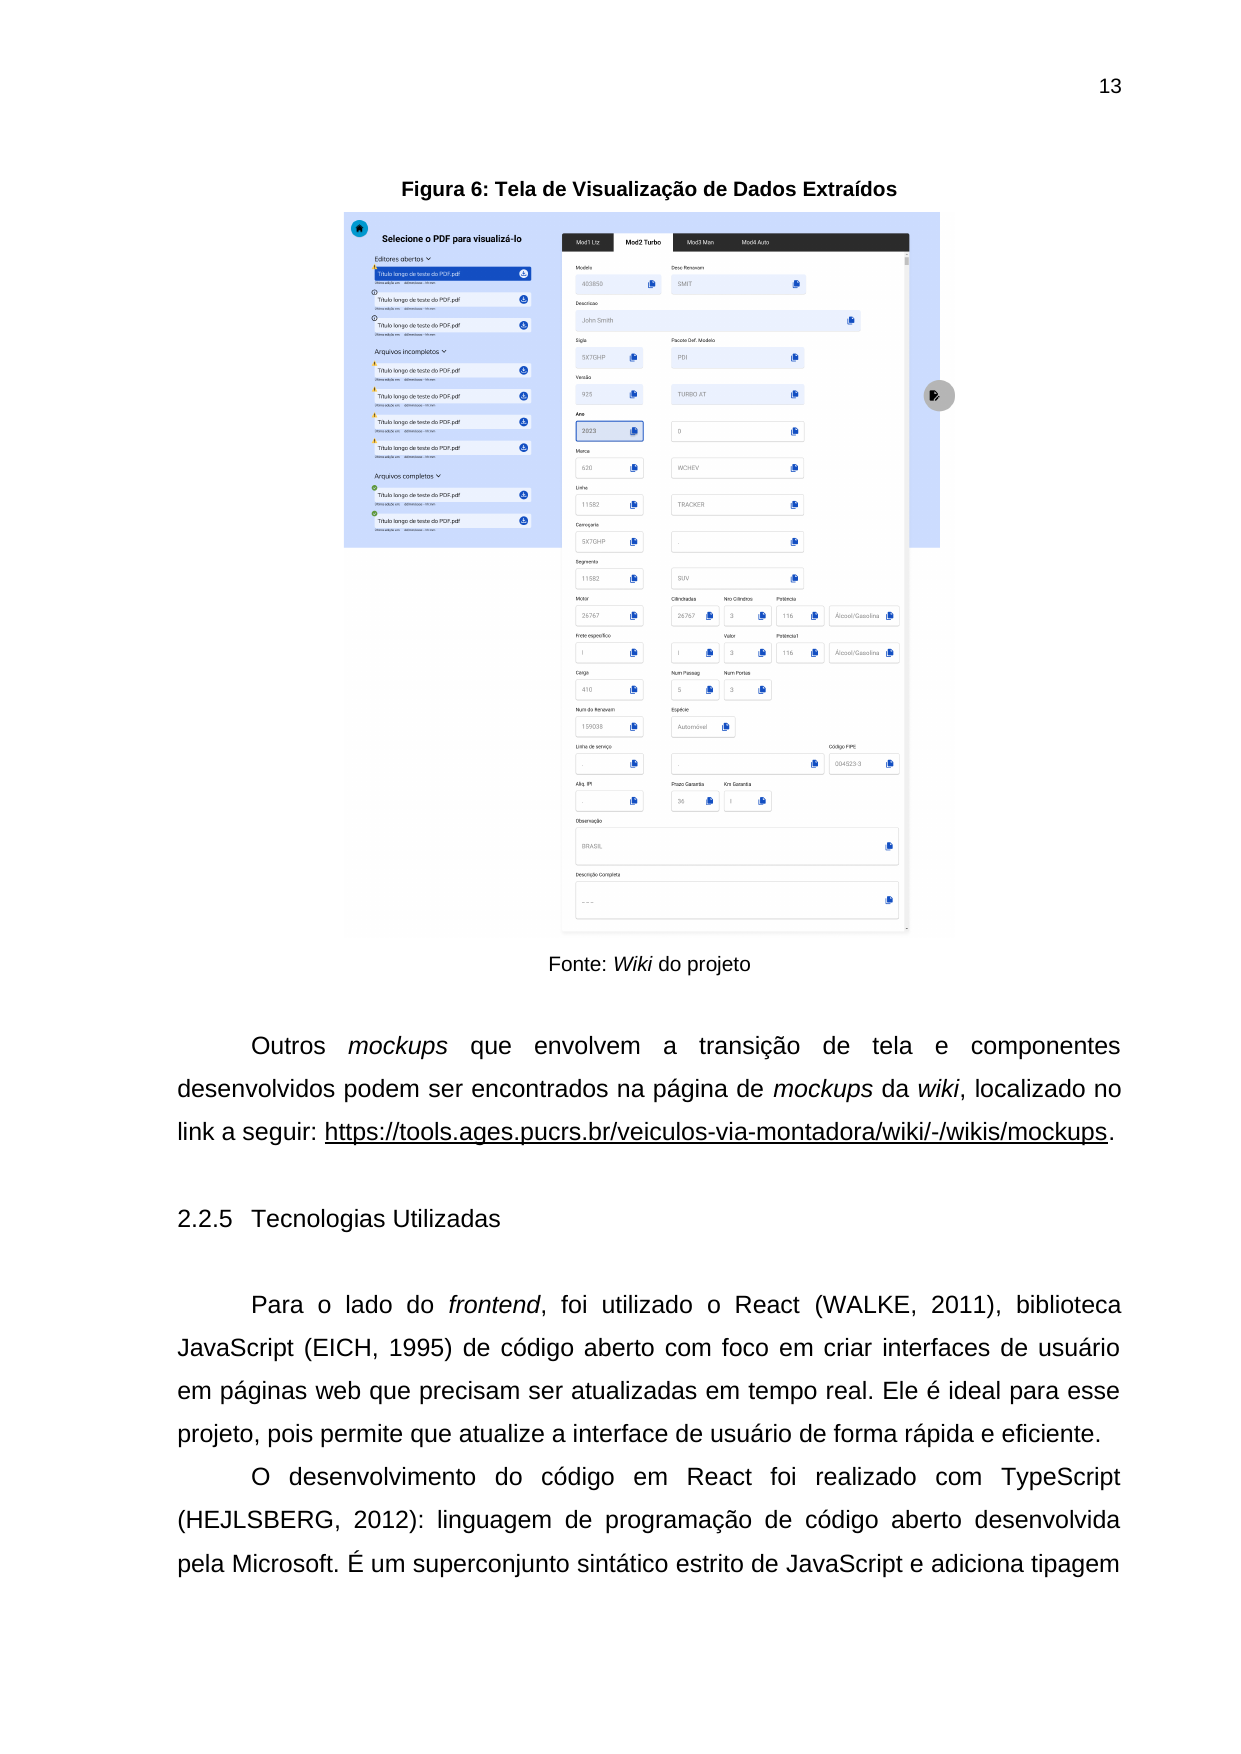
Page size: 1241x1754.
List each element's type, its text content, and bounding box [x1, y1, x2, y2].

text Outros mockups que envolvem a transição de tela e componentes desenvolvidos podem ser encontrados na página de mockups da wiki, localizado no link a seguir: https://tools.ages.pucrs.br/veiculos-via-montadora/wiki/-/wikis/mockups. [177, 1031, 1122, 1146]
text Figura 6: Tela de Visualização de Dados Extraídos [177, 177, 1122, 201]
text Para o lado do frontend, foi utilizado o React (WALKE, 2011), biblioteca JavaScript (EICH, 1995) de código aberto com foco em criar interfaces de usuário em páginas web que precisam ser atualizadas em tempo real. Ele é ideal para esse projeto, pois permite que atualize a interface de usuário de forma rápida e eficiente. [177, 1290, 1122, 1448]
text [177, 1462, 1122, 1549]
list Tecnologias Utilizadas [177, 1204, 1122, 1232]
picture [343, 212, 955, 938]
text Fonte: Wiki do projeto [177, 952, 1122, 976]
